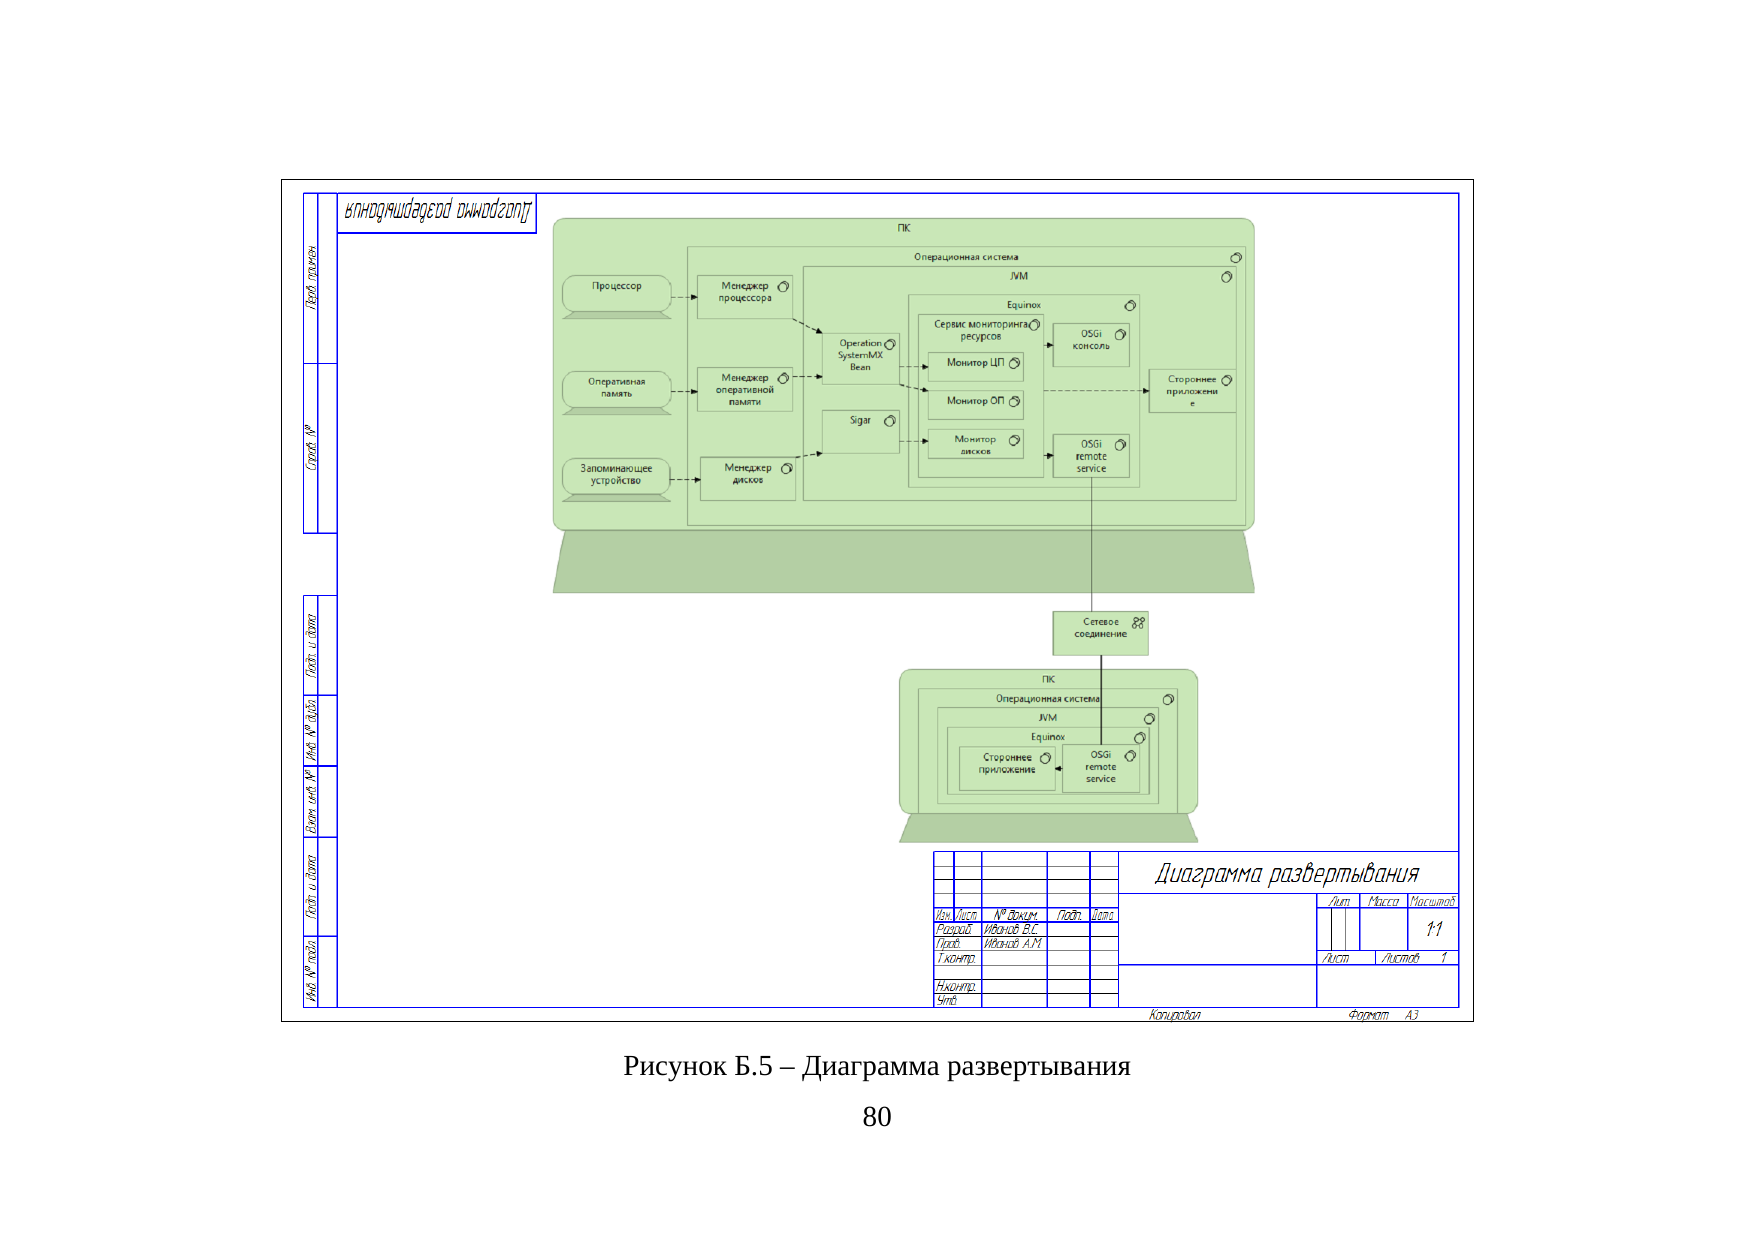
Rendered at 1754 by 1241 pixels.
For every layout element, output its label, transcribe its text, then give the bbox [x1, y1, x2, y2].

picture [280, 177, 1474, 1023]
